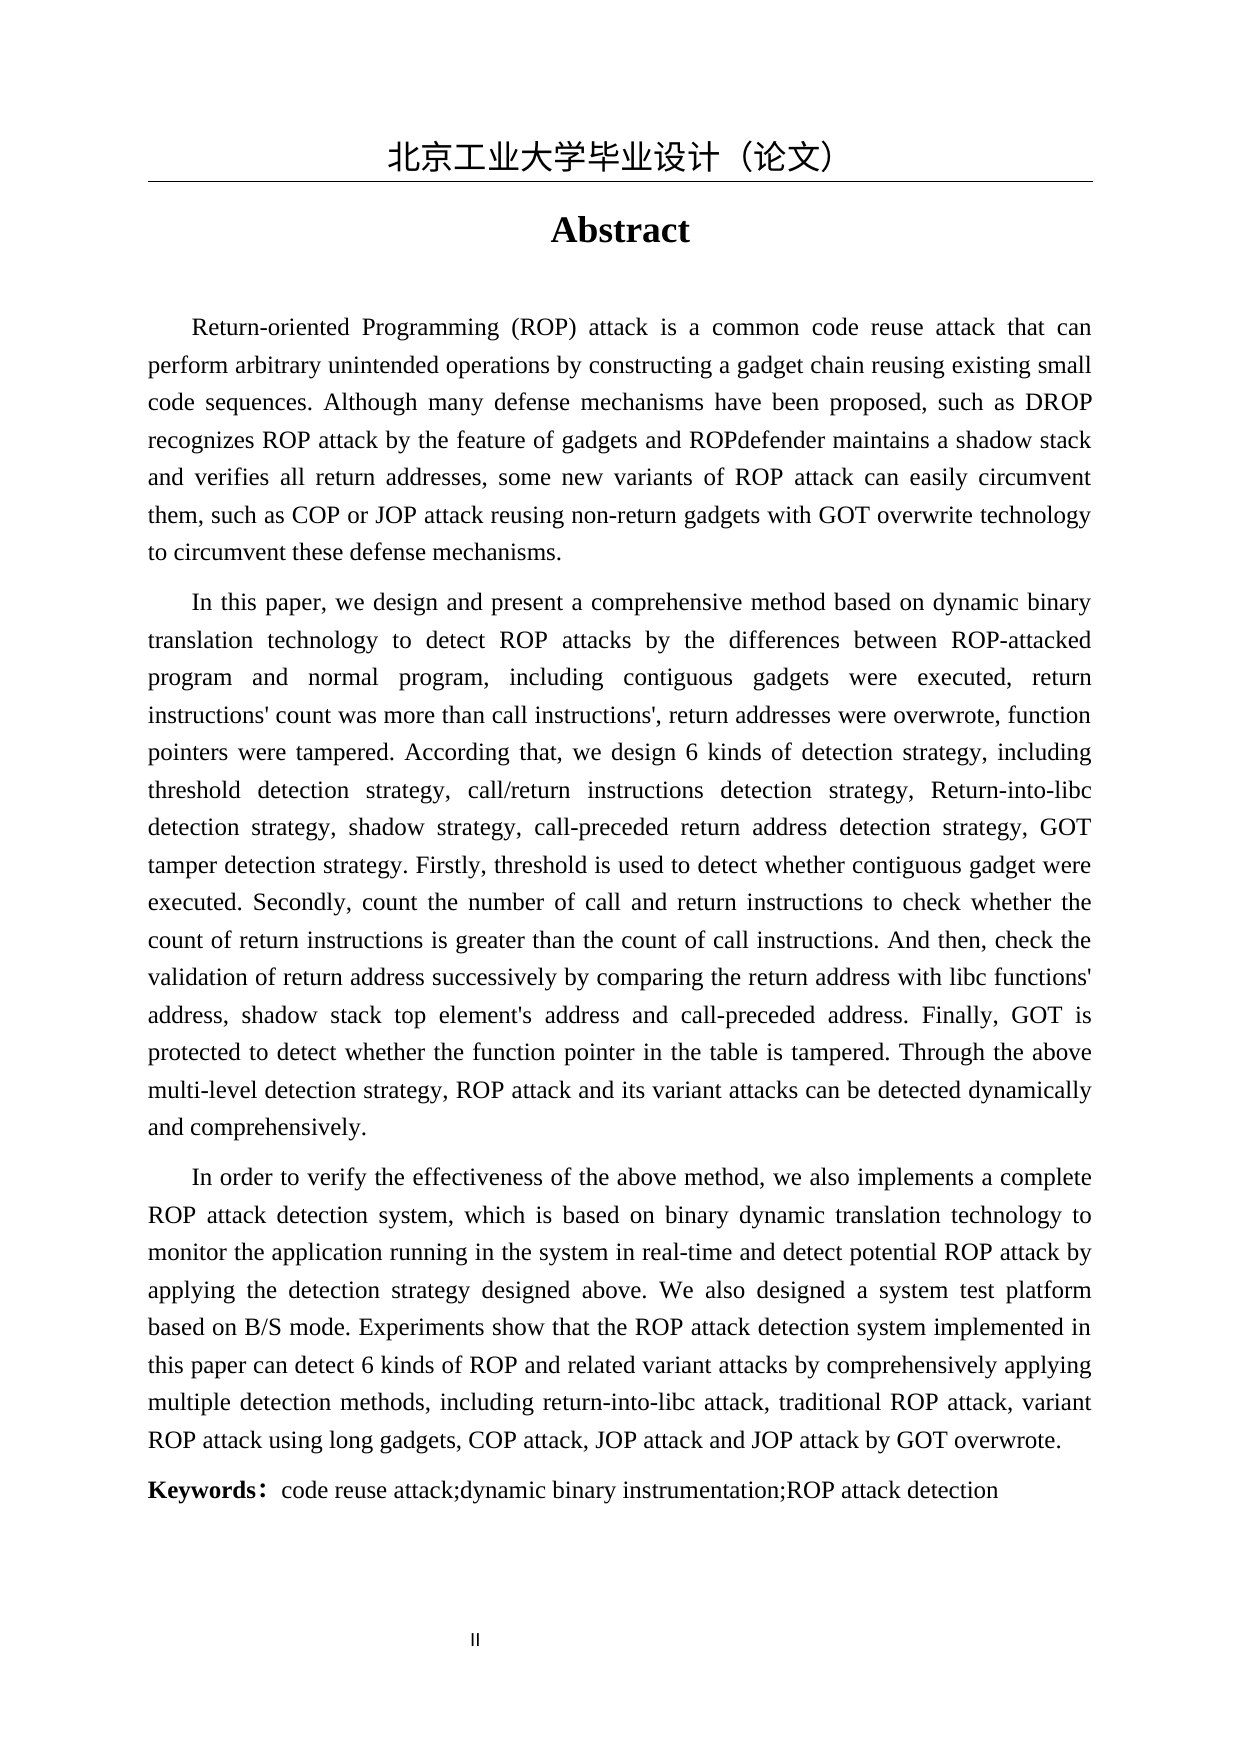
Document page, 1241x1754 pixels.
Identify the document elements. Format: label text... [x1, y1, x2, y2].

list Abstract [148, 207, 1093, 250]
text In order to verify the effectiveness of the above method, we also implements a complete ROP attack detection system, which is based on binary dynamic translation technology to monitor the application running in the system in real-time and detect potential ROP attack by applying the detection strategy designed above. We also designed a system test platform based on B/S mode. Experiments show that the ROP attack detection system implemented in this paper can detect 6 kinds of ROP and related variant attacks by comprehensively applying multiple detection methods, including return-into-libc attack, traditional ROP attack, variant ROP attack using long gadgets, COP attack, JOP attack and JOP attack by GOT overwrote. [148, 1156, 1093, 1456]
text In this paper, we design and present a comprehensive method based on dynamic binary translation technology to detect ROP attacks by the differences between ROP-attacked program and normal program, including contiguous gadgets were executed, return instructions' count was more than call instructions', return addresses were overwrote, function pointers were tampered. According that, we design 6 kinds of detection strategy, including threshold detection strategy, call/return instructions detection strategy, Return-into-libc detection strategy, shadow strategy, call-preceded return address detection strategy, GOT tamper detection strategy. Firstly, threshold is used to detect whether contiguous gadget were executed. Secondly, count the number of call and return instructions to check whether the count of return instructions is greater than the count of call instructions. And then, check the validation of return address successively by comparing the return address with libc functions' address, shadow stack top element's address and call-preceded address. Finally, GOT is protected to detect whether the function pointer in the table is tampered. Through the above multi-level detection strategy, ROP attack and its variant attacks can be detected dynamically and comprehensively. [148, 581, 1093, 1143]
text Return-oriented Programming (ROP) attack is a common code reuse attack that can perform arbitrary unintended operations by constructing a gadget chain reusing existing small code sequences. Although many defense mechanisms have been proposed, such as DROP recognizes ROP attack by the feature of gadgets and ROPdefender maintains a shadow stack and verifies all return addresses, some new variants of ROP attack can easily circumvent them, such as COP or JOP attack reusing non-return gadgets with GOT overwrite technology to circumvent these defense mechanisms. [148, 306, 1093, 568]
text Keywords：code reuse attack;dynamic binary instrumentation;ROP attack detection [148, 1468, 1093, 1506]
